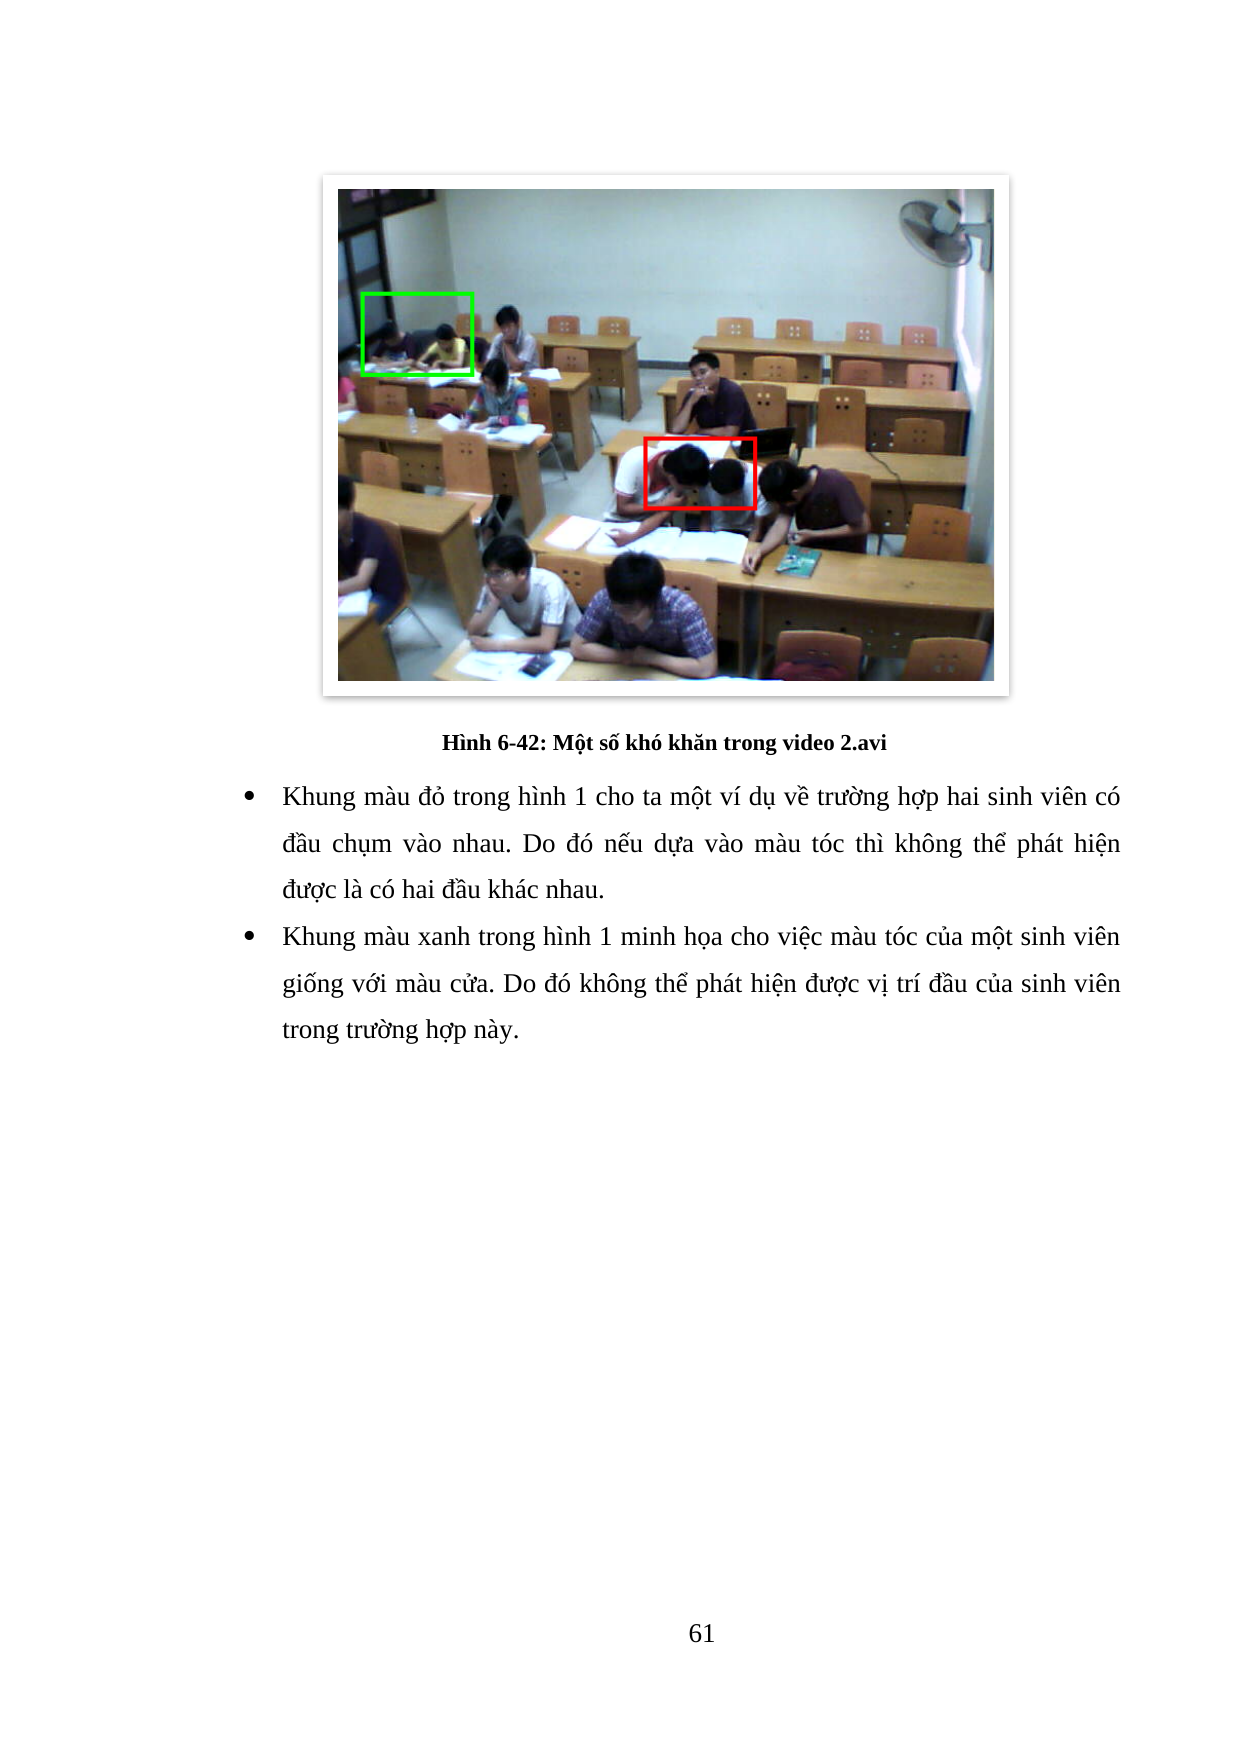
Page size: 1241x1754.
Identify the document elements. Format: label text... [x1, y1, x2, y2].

list Khung màu xanh trong hình 1 minh họa cho việc màu tóc của một sinh viên giống với màu cửa. Do đó không thể phát hiện được vị trí đầu của sinh viên trong trường hợp này. [244, 920, 1122, 1045]
list Khung màu đỏ trong hình 1 cho ta một ví dụ về trường hợp hai sinh viên có đầu chụm vào nhau. Do đó nếu dựa vào màu tóc thì không thể phát hiện được là có hai đầu khác nhau. [244, 780, 1122, 905]
picture [338, 189, 995, 681]
